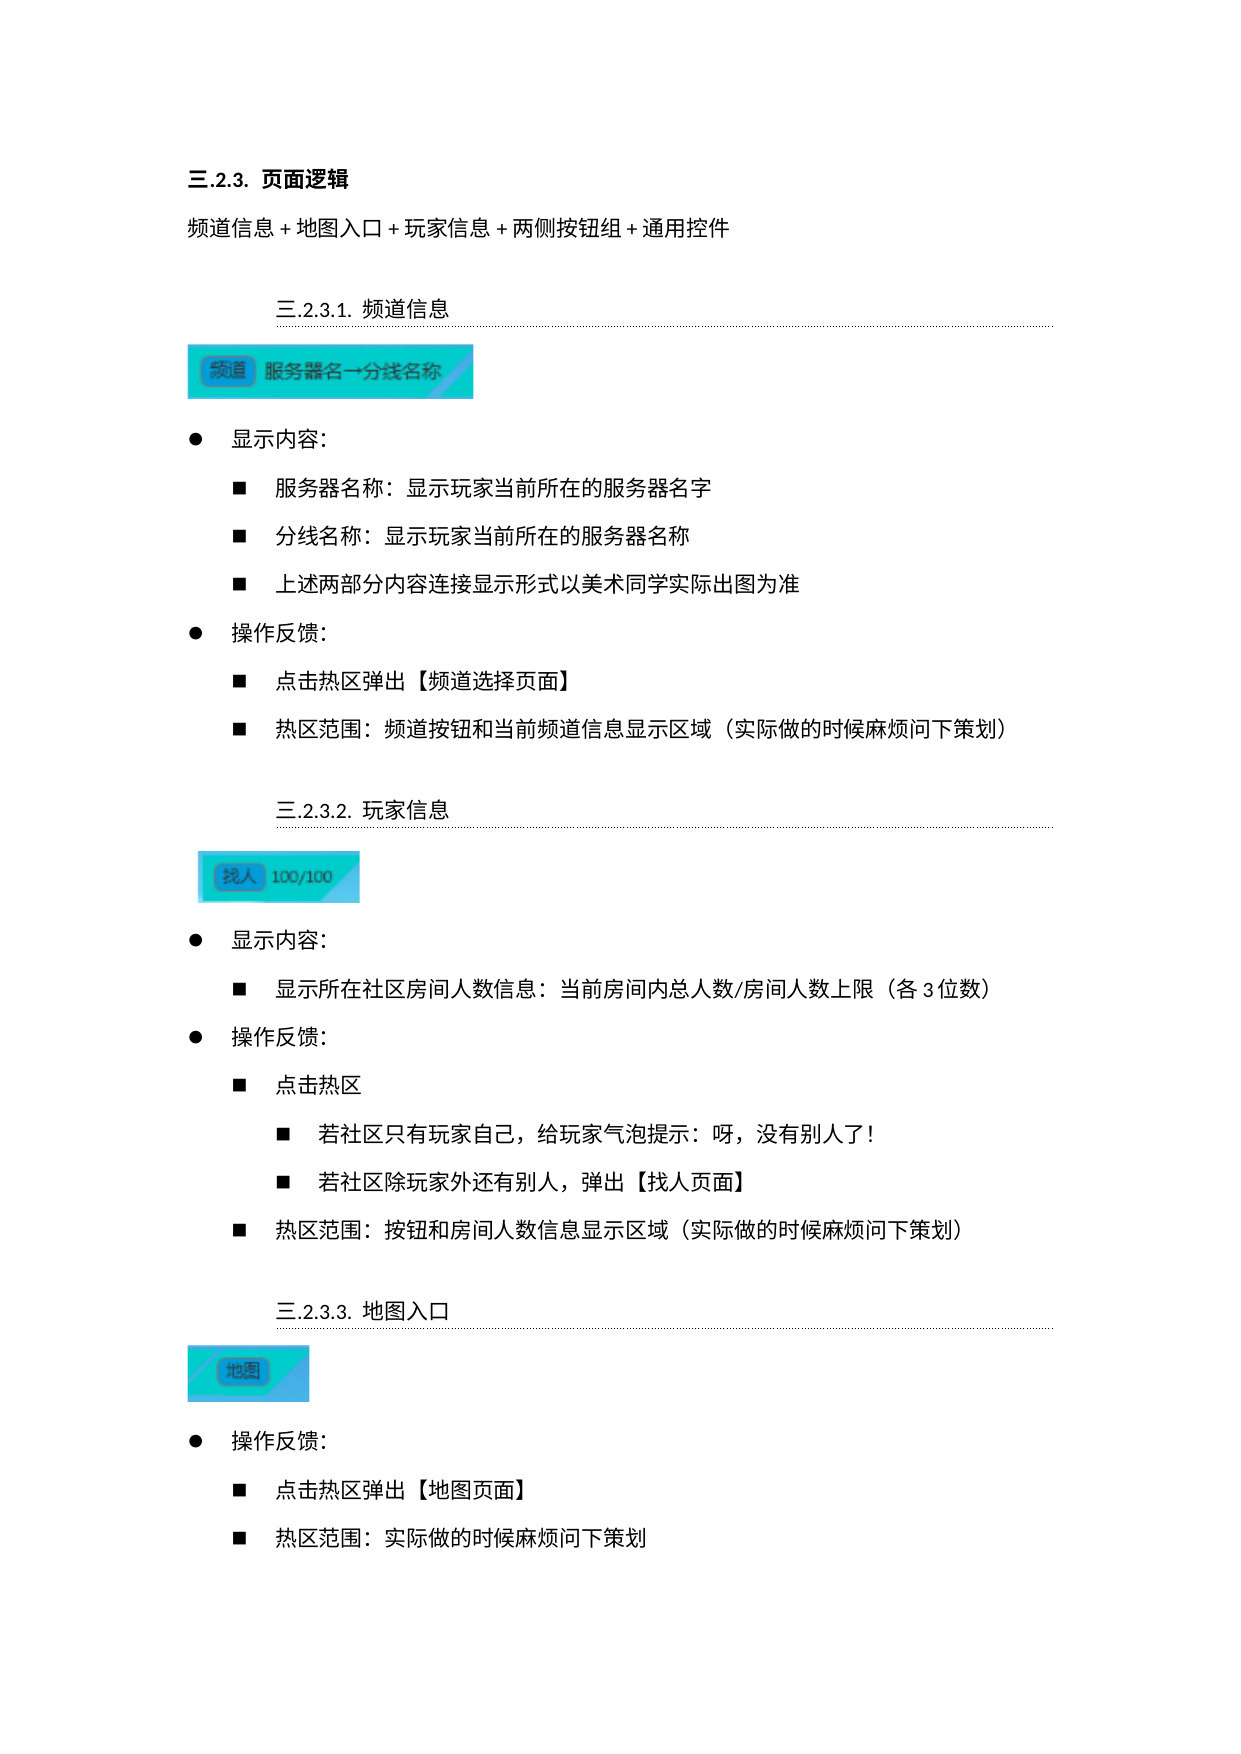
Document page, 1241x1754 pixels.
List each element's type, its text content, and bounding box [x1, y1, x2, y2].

list 热区范围：频道按钮和当前频道信息显示区域（实际做的时候麻烦问下策划） [231, 712, 1053, 744]
list 服务器名称：显示玩家当前所在的服务器名字 [231, 470, 1053, 503]
list 分线名称：显示玩家当前所在的服务器名称 [231, 518, 1053, 551]
list 热区范围：实际做的时候麻烦问下策划 [231, 1521, 1053, 1553]
text 页面逻辑 [187, 162, 1053, 194]
list 显示内容： [187, 422, 1053, 454]
list 点击热区 [231, 1068, 1053, 1100]
list 操作反馈： [187, 1019, 1053, 1052]
list 操作反馈： [187, 615, 1053, 648]
list 上述两部分内容连接显示形式以美术同学实际出图为准 [231, 567, 1053, 599]
text 频道信息 [275, 292, 1053, 327]
list 热区范围：按钮和房间人数信息显示区域（实际做的时候麻烦问下策划） [231, 1213, 1053, 1245]
list 显示所在社区房间人数信息：当前房间内总人数/房间人数上限（各3位数） [231, 971, 1053, 1004]
list 若社区除玩家外还有别人，弹出【找人页面】 [275, 1164, 1053, 1197]
picture [187, 1345, 310, 1402]
list 操作反馈： [187, 1424, 1053, 1456]
picture [192, 851, 360, 903]
list 点击热区弹出【地图页面】 [231, 1472, 1053, 1505]
list 点击热区弹出【频道选择页面】 [231, 663, 1053, 696]
text 地图入口 [275, 1294, 1053, 1329]
list 显示内容： [187, 923, 1053, 955]
picture [187, 343, 474, 399]
list 若社区只有玩家自己，给玩家气泡提示：呀，没有别人了！ [275, 1116, 1053, 1149]
text 频道信息 + 地图入口 + 玩家信息 + 两侧按钮组 + 通用控件 [187, 211, 1053, 243]
text 玩家信息 [275, 793, 1053, 828]
